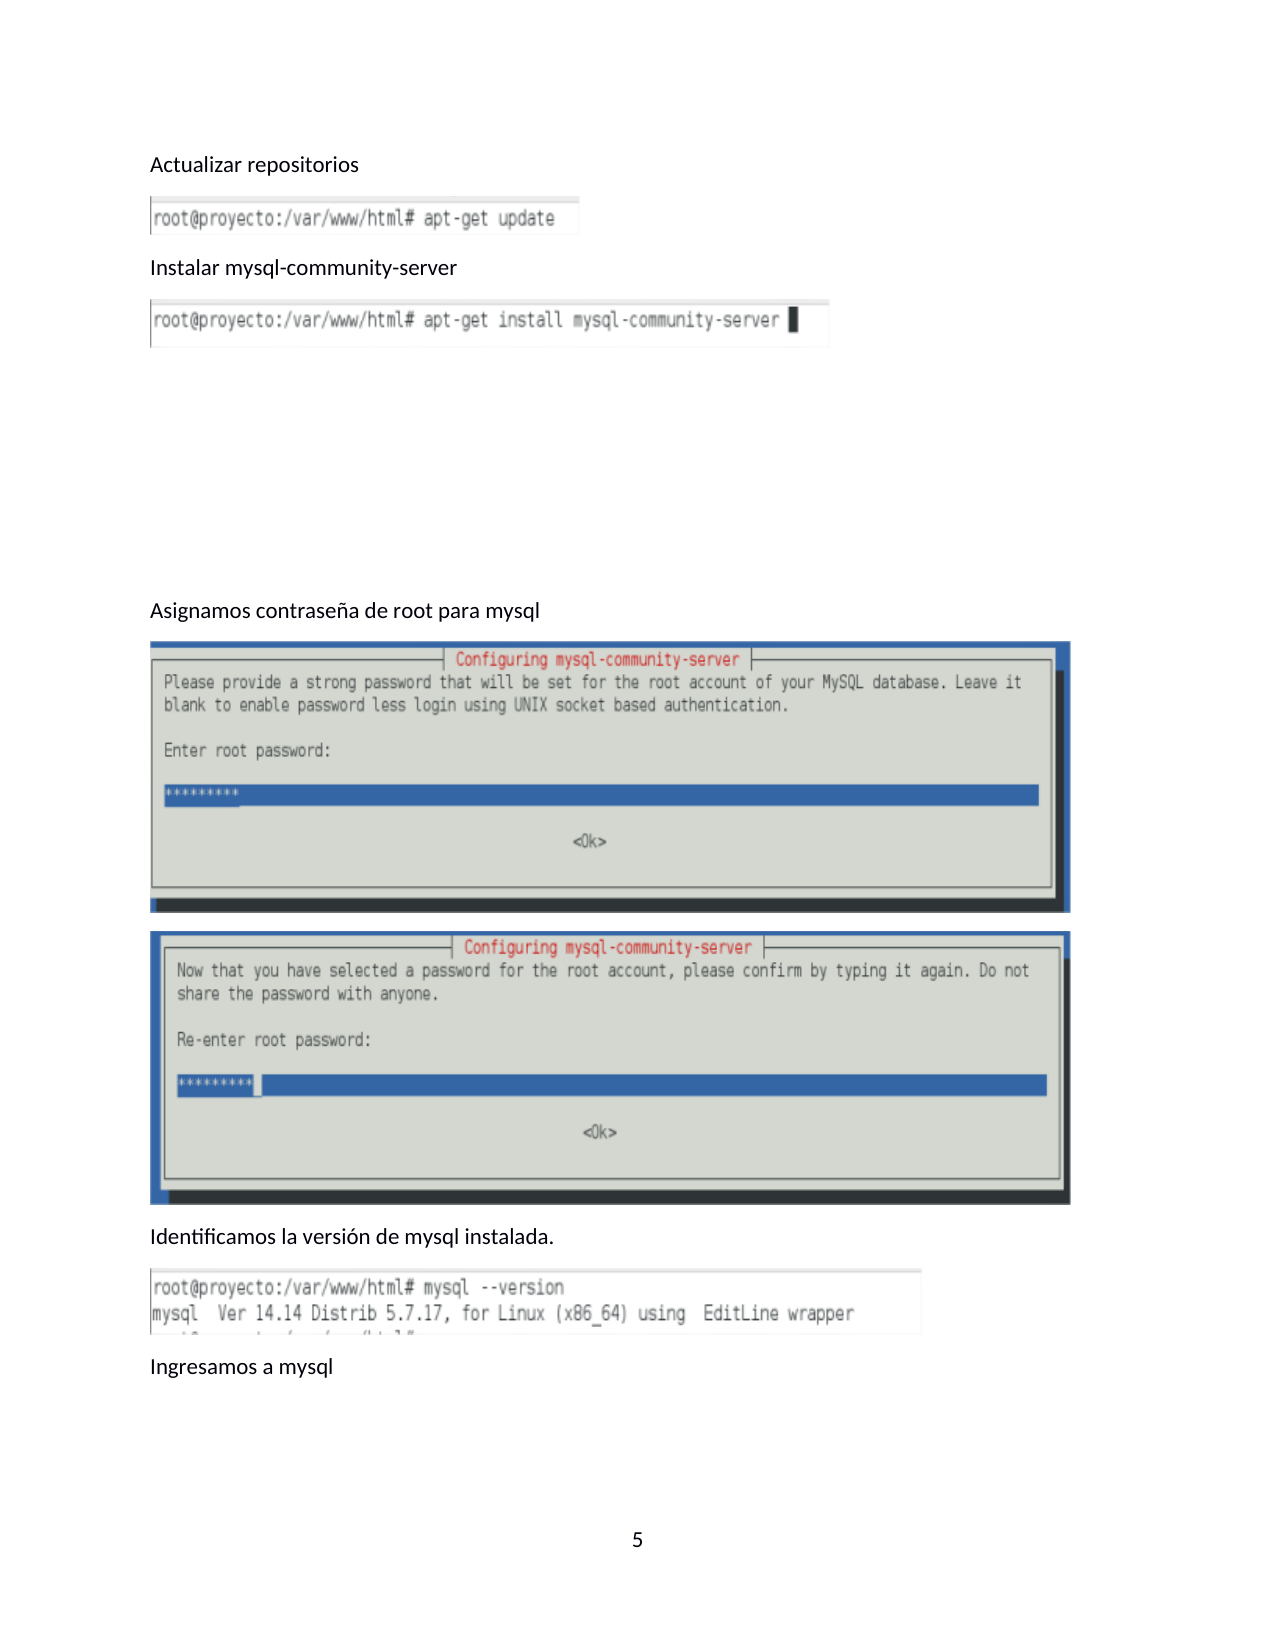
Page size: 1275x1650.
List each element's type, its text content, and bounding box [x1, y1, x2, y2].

picture [150, 1268, 922, 1335]
picture [150, 641, 1071, 913]
picture [150, 299, 830, 348]
picture [150, 196, 580, 235]
text Ingresamos a mysql [150, 1352, 1125, 1380]
text Asignamos contraseña de root para mysql [150, 596, 1125, 624]
text Actualizar repositorios [150, 150, 1125, 178]
text Instalar mysql-community-server [150, 253, 1125, 281]
text Identificamos la versión de mysql instalada. [150, 1222, 1125, 1251]
picture [150, 931, 1071, 1205]
